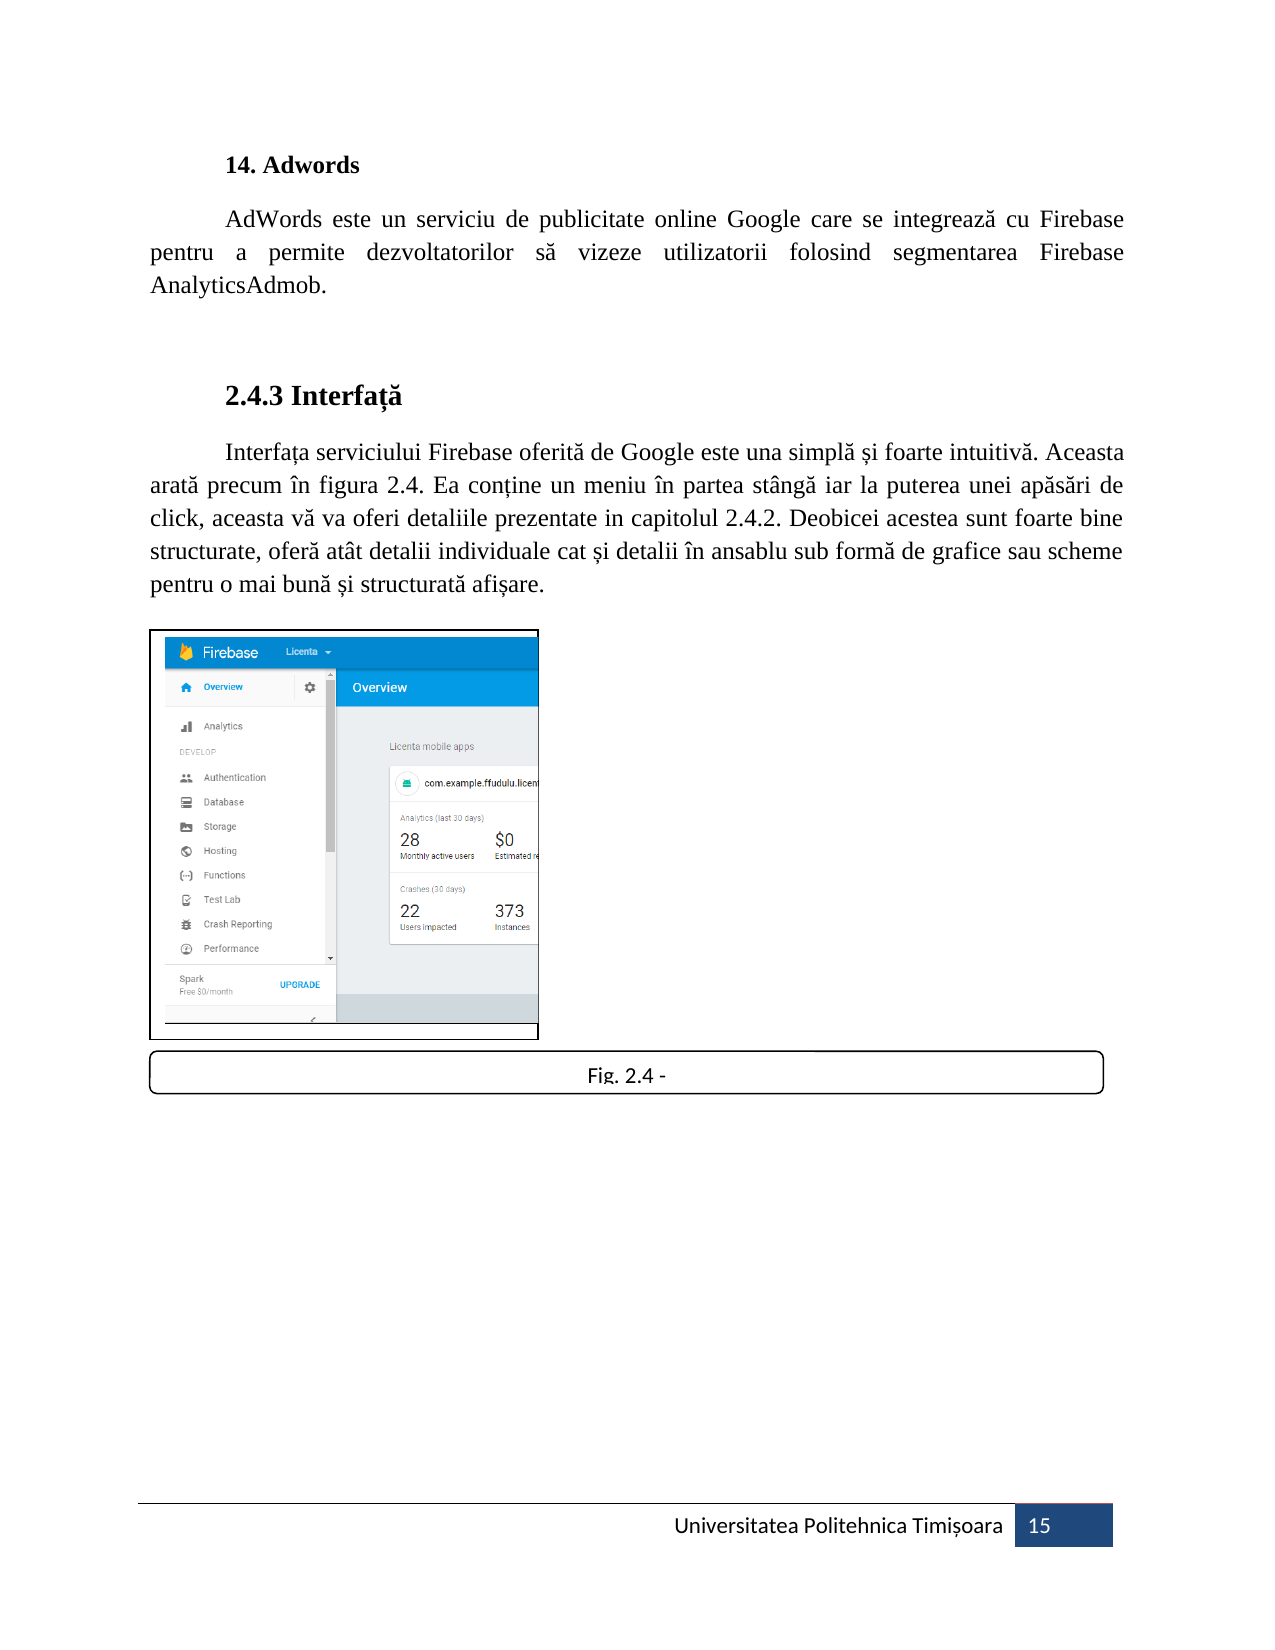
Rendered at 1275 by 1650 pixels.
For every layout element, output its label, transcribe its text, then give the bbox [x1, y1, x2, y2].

text Interfața serviciului Firebase oferită de Google este una simplă și foarte intuitivă. Aceasta arată precum în figura 2.4. Ea conține un meniu în partea stângă iar la puterea unei apăsări de click, aceasta vă va oferi detaliile prezentate in capitolul 2.4.2. Deobicei acestea sunt foarte bine structurate, oferă atât detalii individuale cat și detalii în ansablu sub formă de grafice sau scheme pentru o mai bună și structurată afișare. [150, 437, 1125, 598]
text 14. Adwords [150, 150, 1125, 179]
text 2.4.3 Interfață [150, 378, 1125, 411]
picture [165, 637, 539, 1024]
text AdWords este un serviciu de publicitate online Google care se integrează cu Firebase pentru a permite dezvoltatorilor să vizeze utilizatorii folosind segmentarea Firebase AnalyticsAdmob. [150, 204, 1125, 299]
